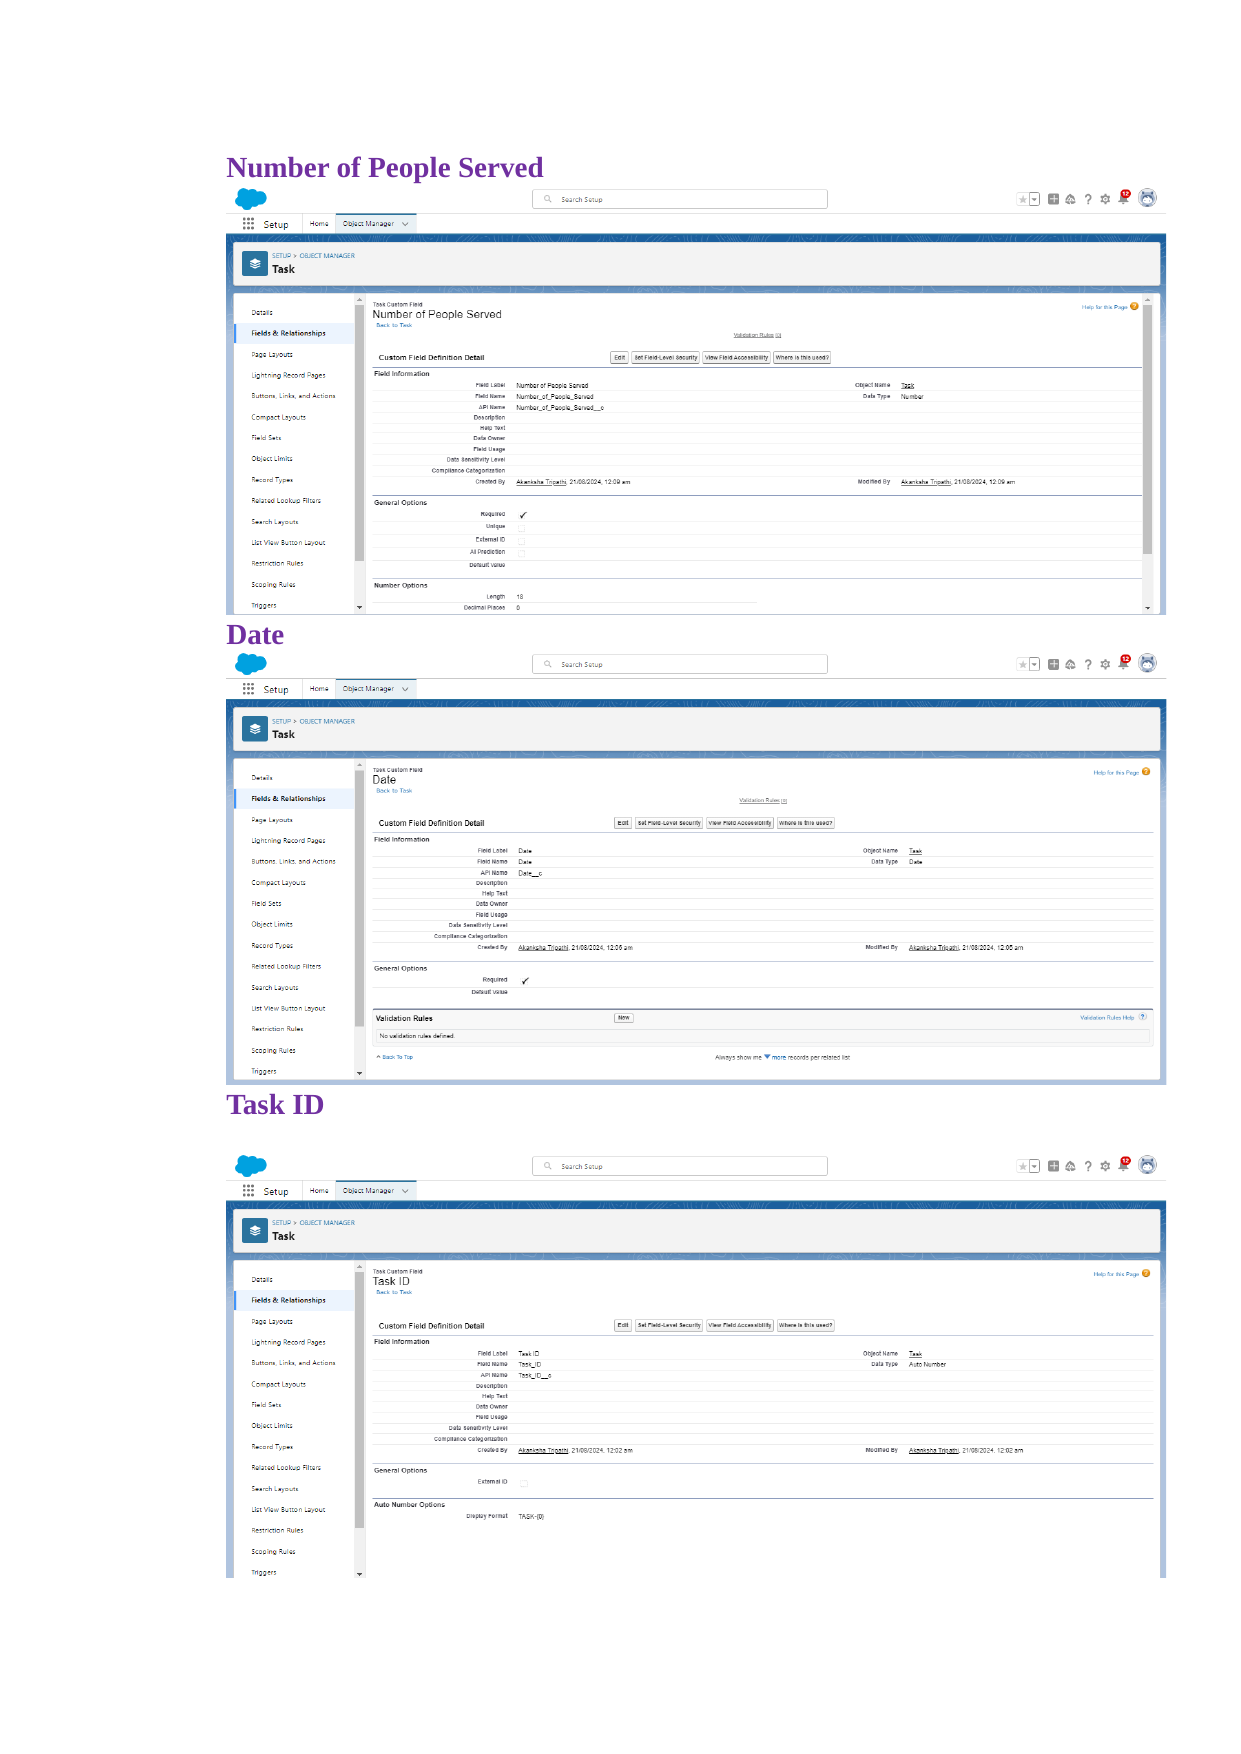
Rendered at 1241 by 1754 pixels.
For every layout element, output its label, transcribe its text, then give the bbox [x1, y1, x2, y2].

picture [226, 653, 1167, 1085]
picture [226, 186, 1167, 615]
list Task ID [226, 1087, 1090, 1121]
list Number of People Served [226, 150, 1090, 183]
picture [226, 1153, 1167, 1578]
list Date [226, 617, 1090, 651]
